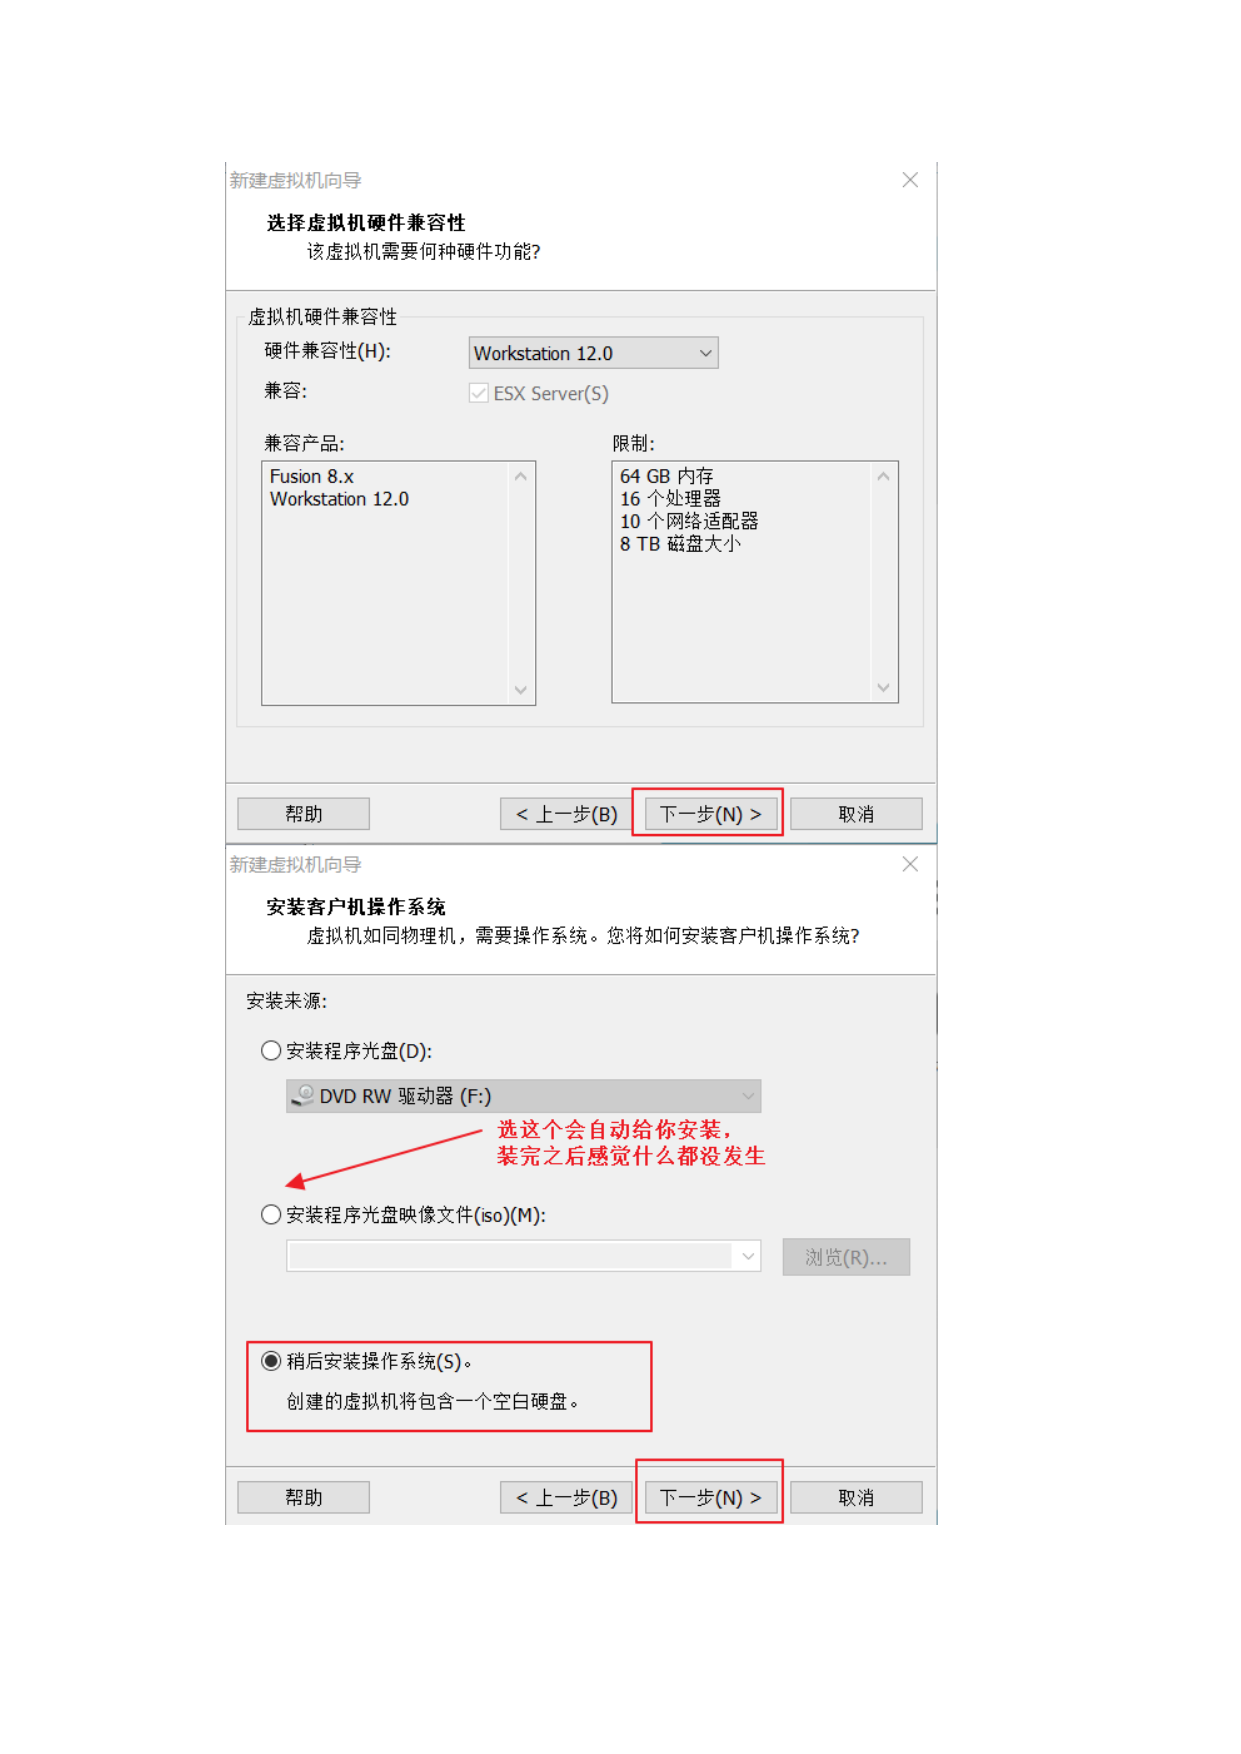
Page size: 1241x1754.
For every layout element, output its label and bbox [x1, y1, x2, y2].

picture [225, 162, 938, 1525]
